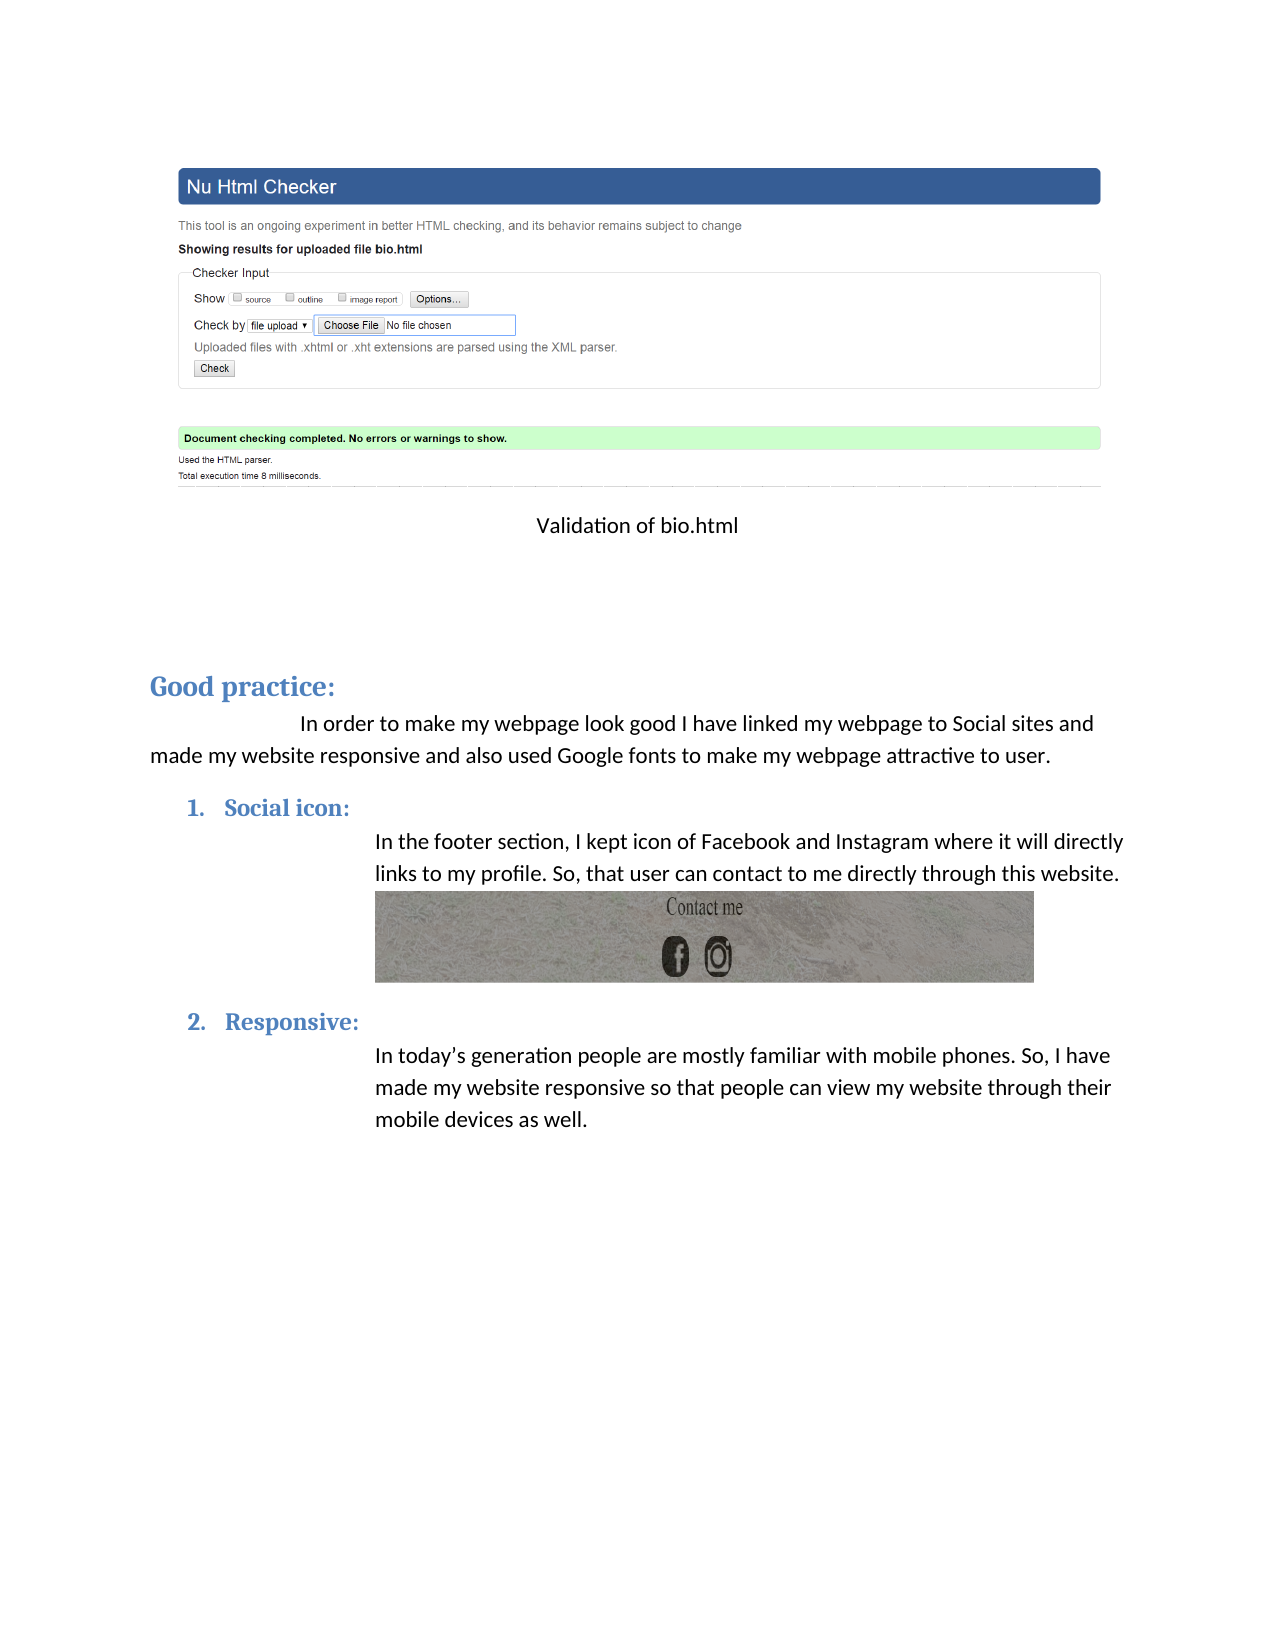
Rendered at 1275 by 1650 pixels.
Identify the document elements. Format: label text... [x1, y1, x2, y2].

text In order to make my webpage look good I have linked my webpage to Social sites and made my website responsive and also used Google fonts to make my webpage attractive to user. [150, 709, 1125, 769]
subtitle Good practice: [150, 671, 1125, 704]
list In today’s generation people are mostly familiar with mobile phones. So, I have made my website responsive so that people can view my website through their mobile devices as well. [375, 1041, 1125, 1133]
subtitle Responsive: [187, 1008, 1125, 1037]
picture [150, 150, 1125, 487]
picture [375, 891, 1034, 983]
subtitle Social icon: [187, 794, 1125, 823]
text Validation of bio.html [150, 511, 1125, 539]
